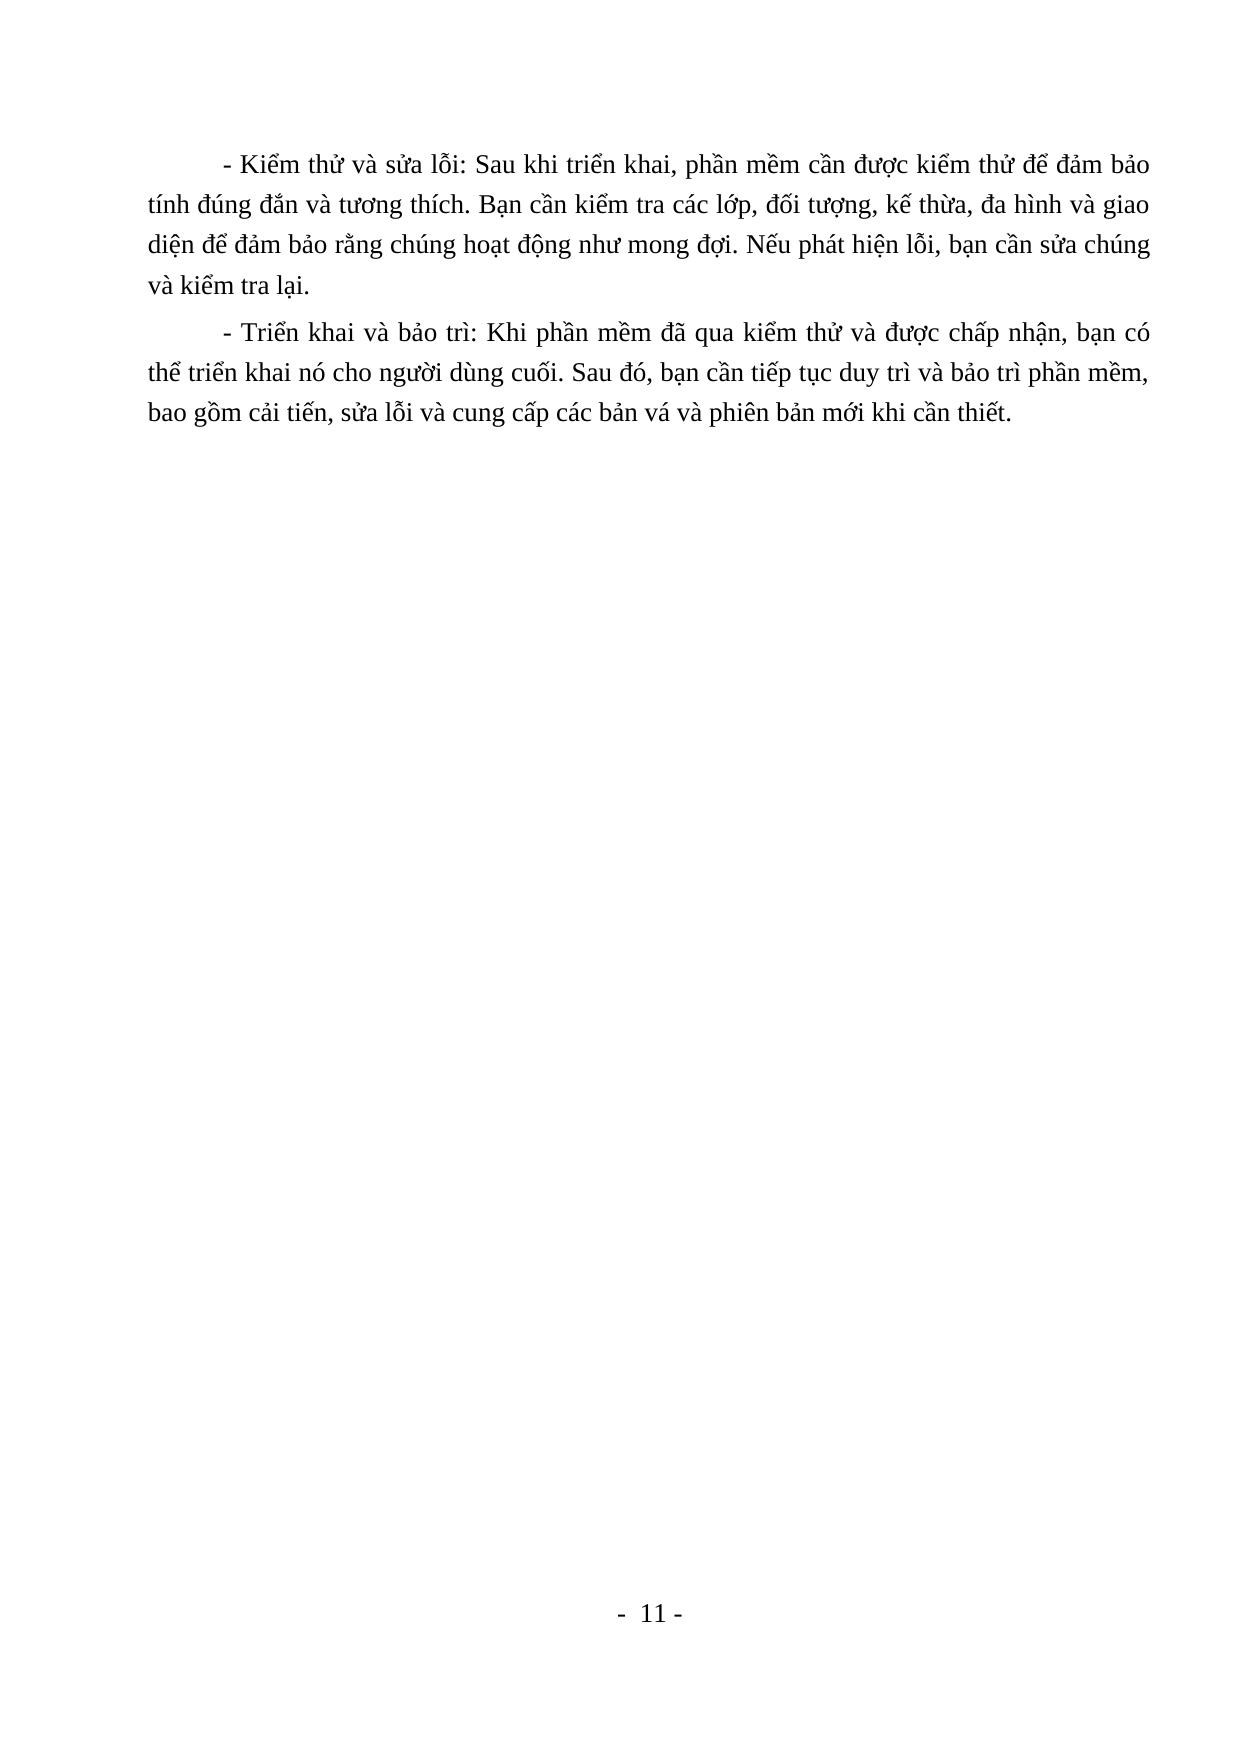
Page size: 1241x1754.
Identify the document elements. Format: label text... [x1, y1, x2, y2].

text - Triển khai và bảo trì: Khi phần mềm đã qua kiểm thử và được chấp nhận, bạn có thể triển khai nó cho người dùng cuối. Sau đó, bạn cần tiếp tục duy trì và bảo trì phần mềm, bao gồm cải tiến, sửa lỗi và cung cấp các bản vá và phiên bản mới khi cần thiết. [148, 316, 1152, 428]
text - Kiểm thử và sửa lỗi: Sau khi triển khai, phần mềm cần được kiểm thử để đảm bảo tính đúng đắn và tương thích. Bạn cần kiểm tra các lớp, đối tượng, kế thừa, đa hình và giao diện để đảm bảo rằng chúng hoạt động như mong đợi. Nếu phát hiện lỗi, bạn cần sửa chúng và kiểm tra lại. [148, 148, 1152, 300]
